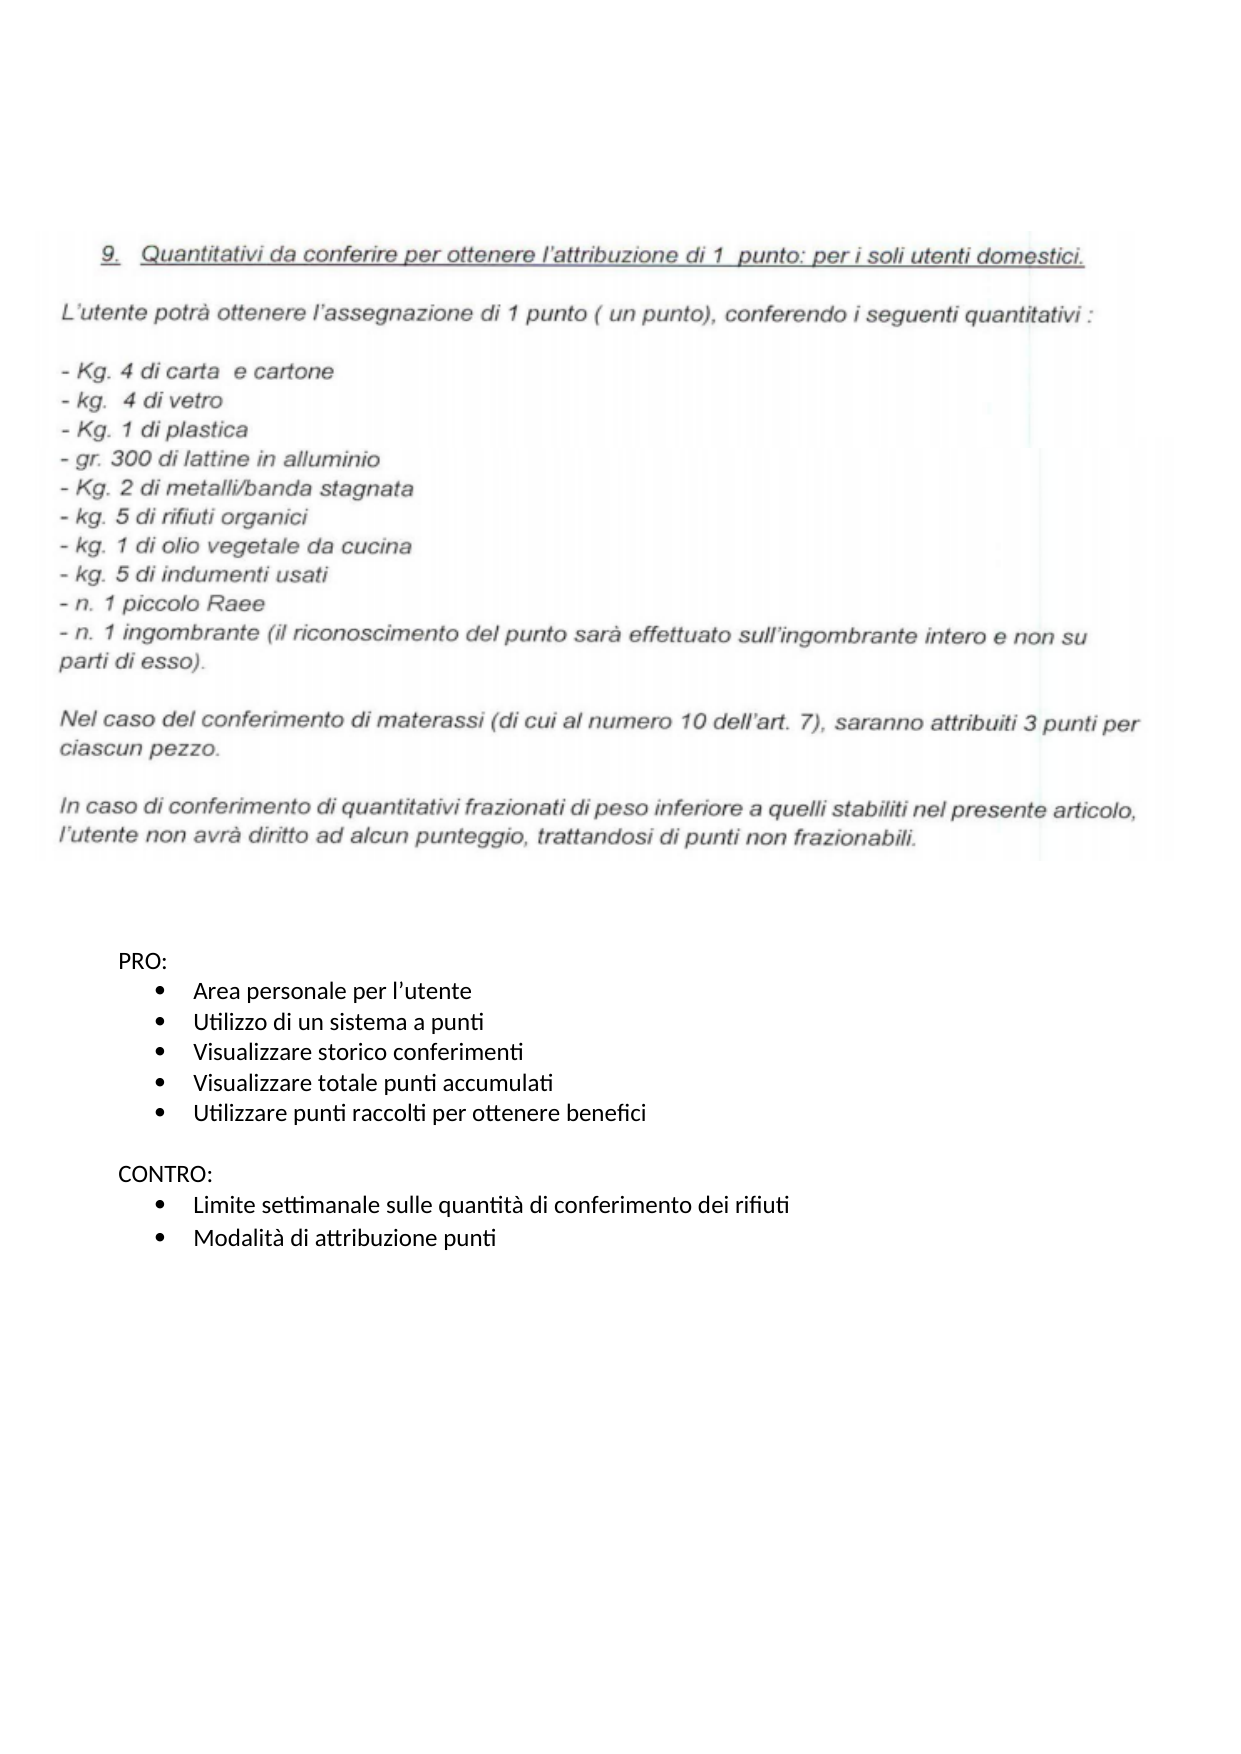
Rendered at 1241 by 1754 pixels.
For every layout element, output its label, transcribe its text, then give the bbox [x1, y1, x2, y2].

list Utilizzo di un sistema a punti [156, 1006, 1122, 1037]
text PRO: [118, 945, 1122, 976]
picture [35, 231, 1175, 861]
list Modalità di attribuzione punti [156, 1222, 1122, 1253]
list Limite settimanale sulle quantità di conferimento dei rifiuti [156, 1189, 1122, 1220]
list Area personale per l’utente [156, 976, 1122, 1006]
list Visualizzare totale punti accumulati [156, 1067, 1122, 1098]
list Visualizzare storico conferimenti [156, 1037, 1122, 1067]
text CONTRO: [118, 1159, 1122, 1189]
list Utilizzare punti raccolti per ottenere benefici [156, 1098, 1122, 1128]
